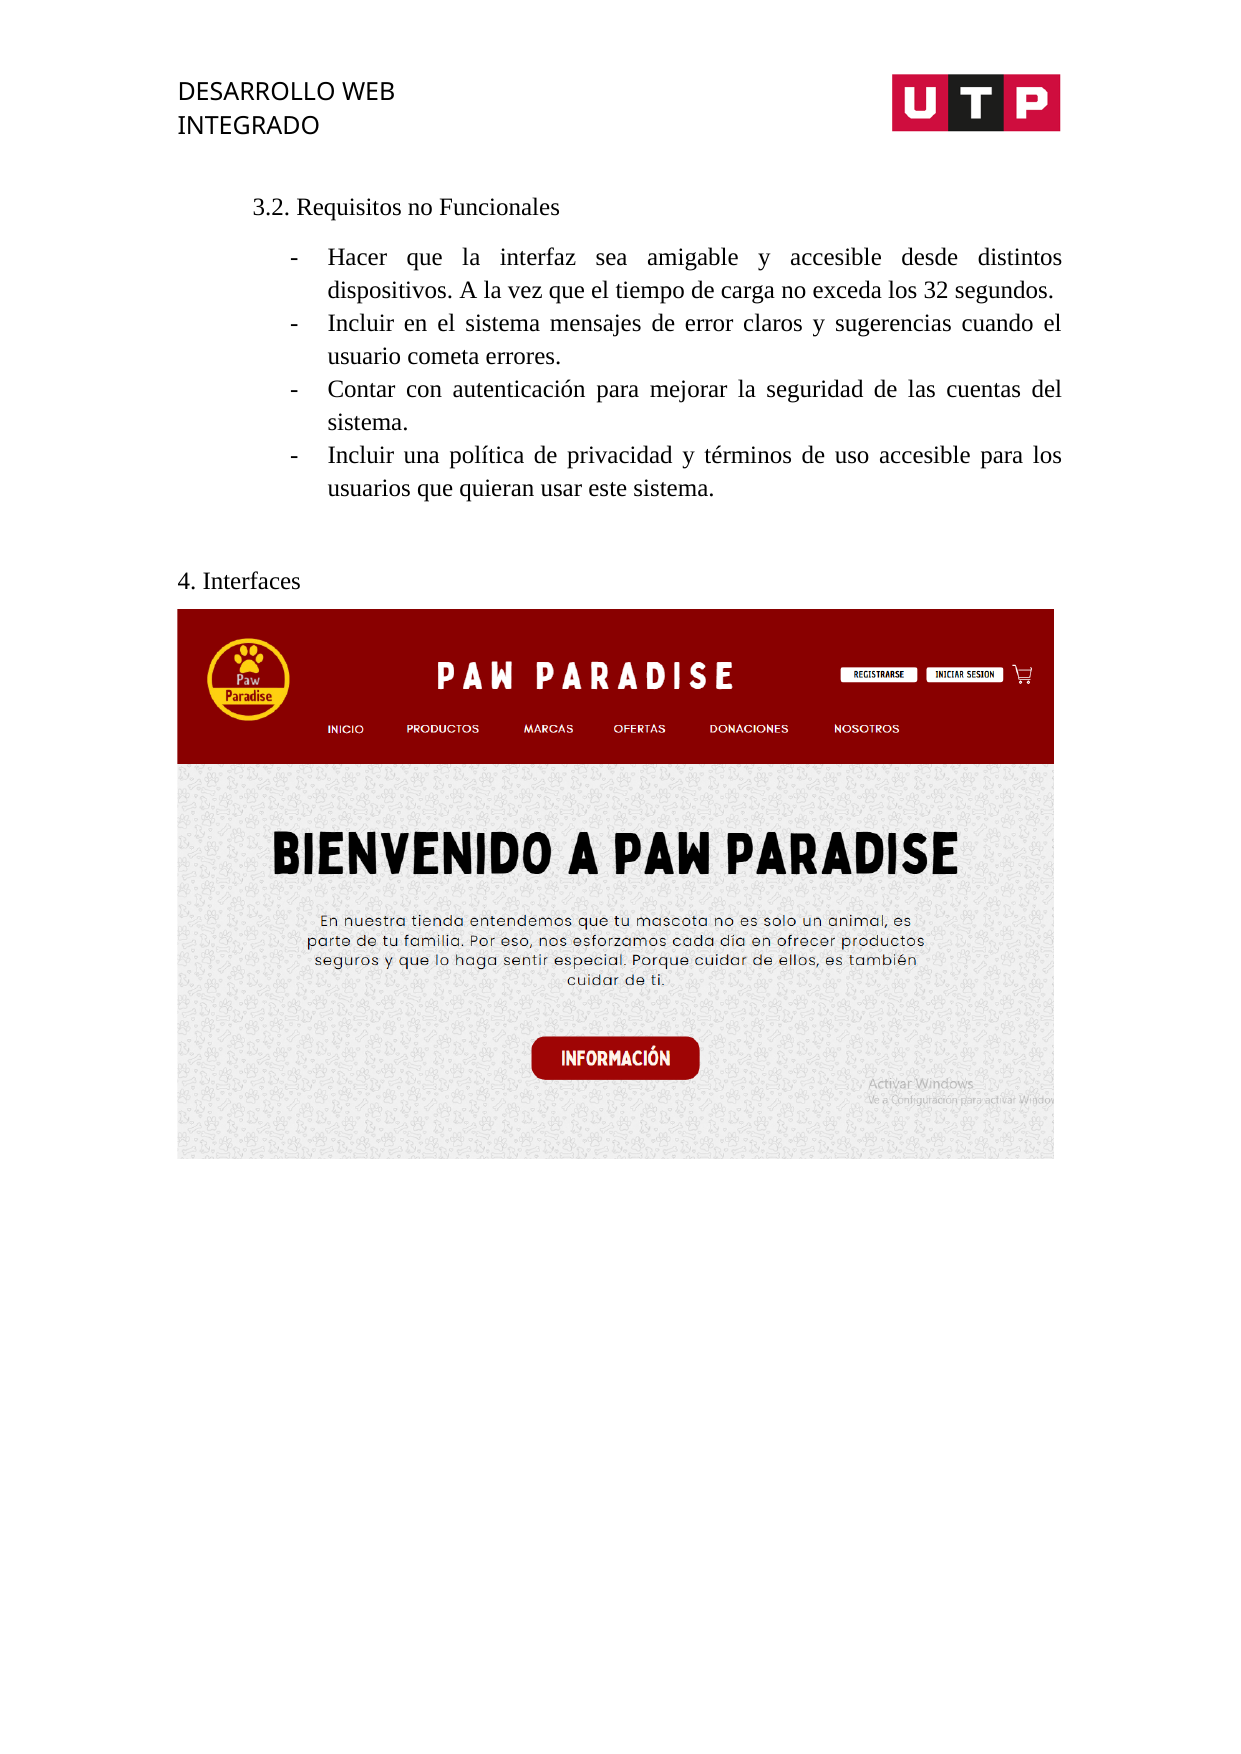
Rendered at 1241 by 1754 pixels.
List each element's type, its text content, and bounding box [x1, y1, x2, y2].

list Hacer que la interfaz sea amigable y accesible desde distintos dispositivos. A la vez que el tiempo de carga no exceda los 32 segundos. [290, 242, 1063, 303]
list Incluir en el sistema mensajes de error claros y sugerencias cuando el usuario cometa errores. [290, 308, 1063, 369]
list Incluir una política de privacidad y términos de uso accesible para los usuarios que quieran usar este sistema. [290, 440, 1063, 502]
picture [891, 73, 1063, 133]
list Contar con autenticación para mejorar la seguridad de las cuentas del sistema. [290, 374, 1063, 436]
picture [177, 609, 1054, 1159]
text 3.2. Requisitos no Funcionales [252, 192, 1063, 221]
text 4. Interfaces [177, 566, 1063, 595]
